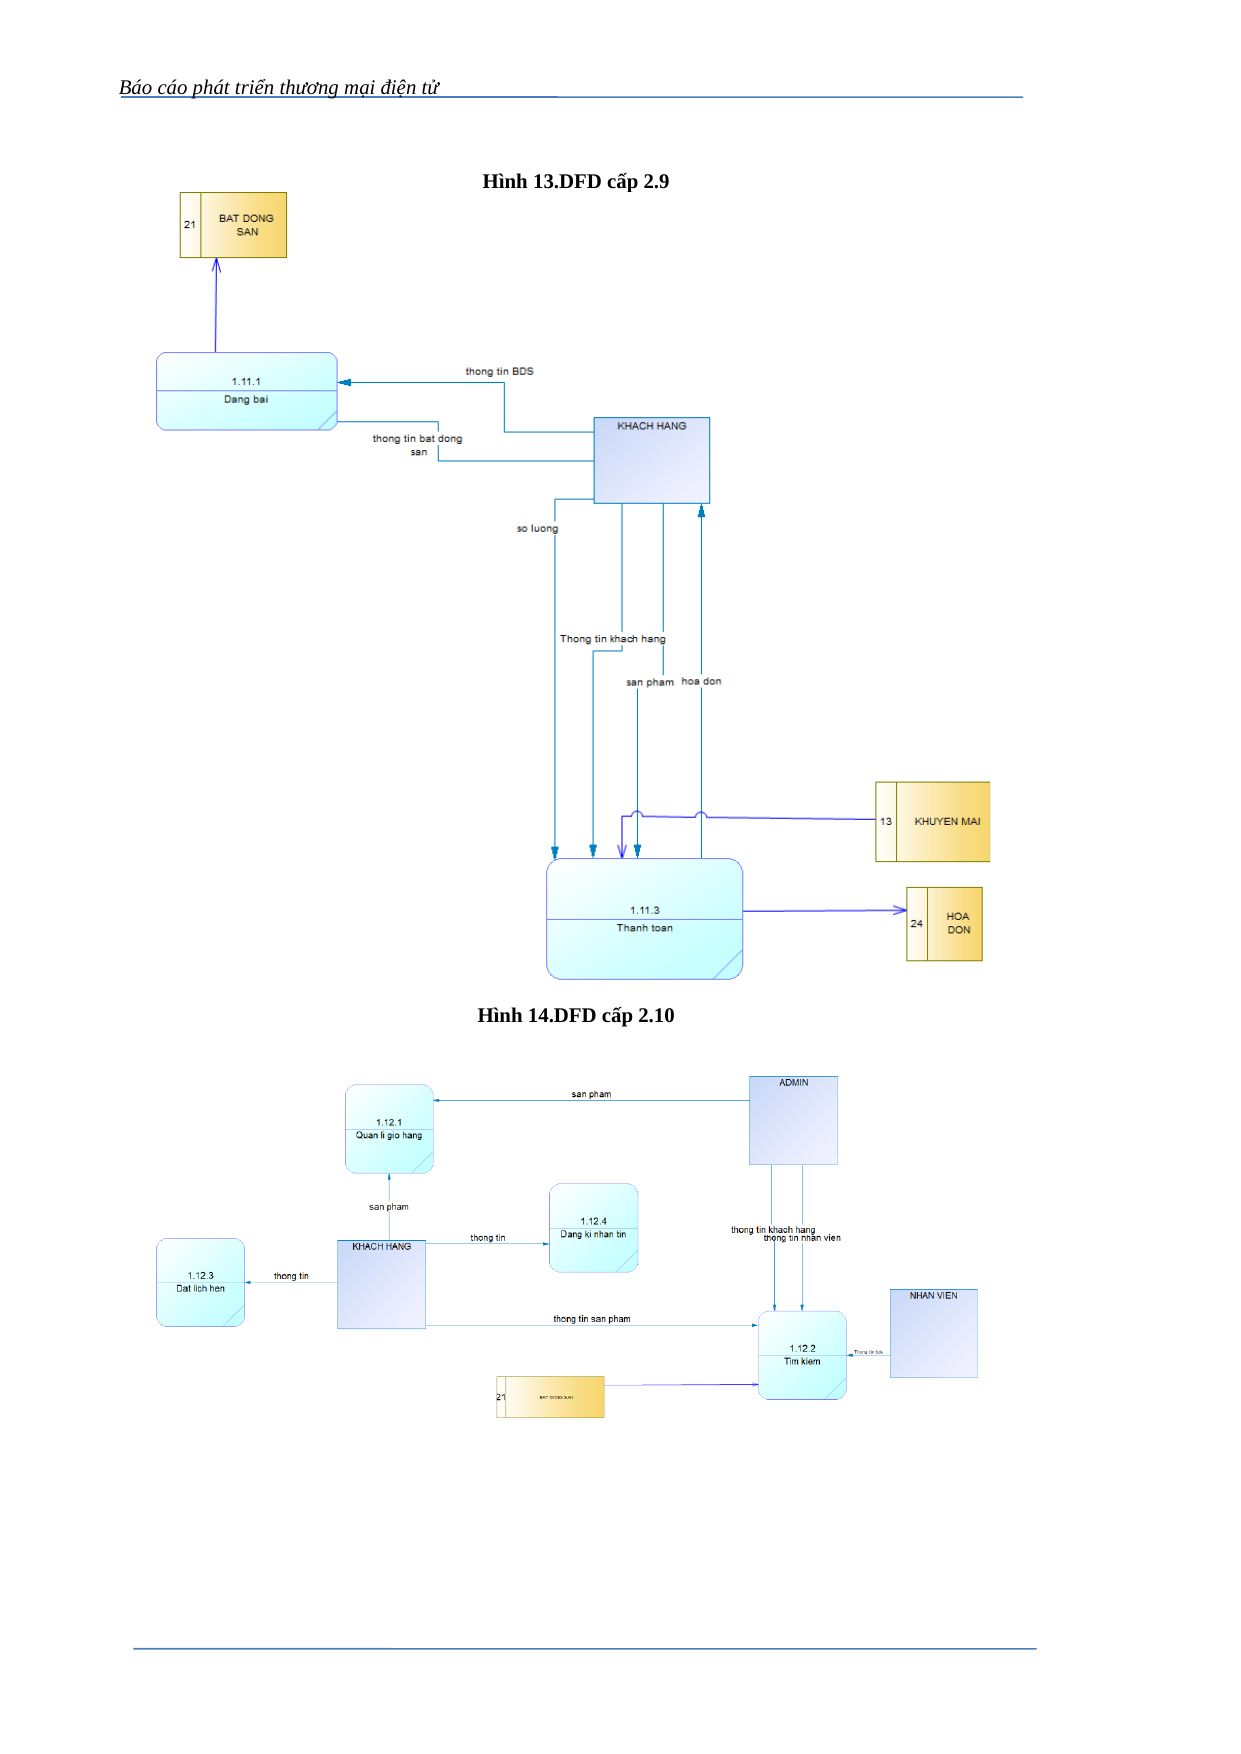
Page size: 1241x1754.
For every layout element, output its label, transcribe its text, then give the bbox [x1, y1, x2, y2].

picture [156, 1076, 978, 1418]
text Hình 14.DFD cấp 2.10 [118, 1003, 1033, 1027]
picture [156, 192, 991, 984]
text Hình 13.DFD cấp 2.9 [118, 169, 1033, 193]
